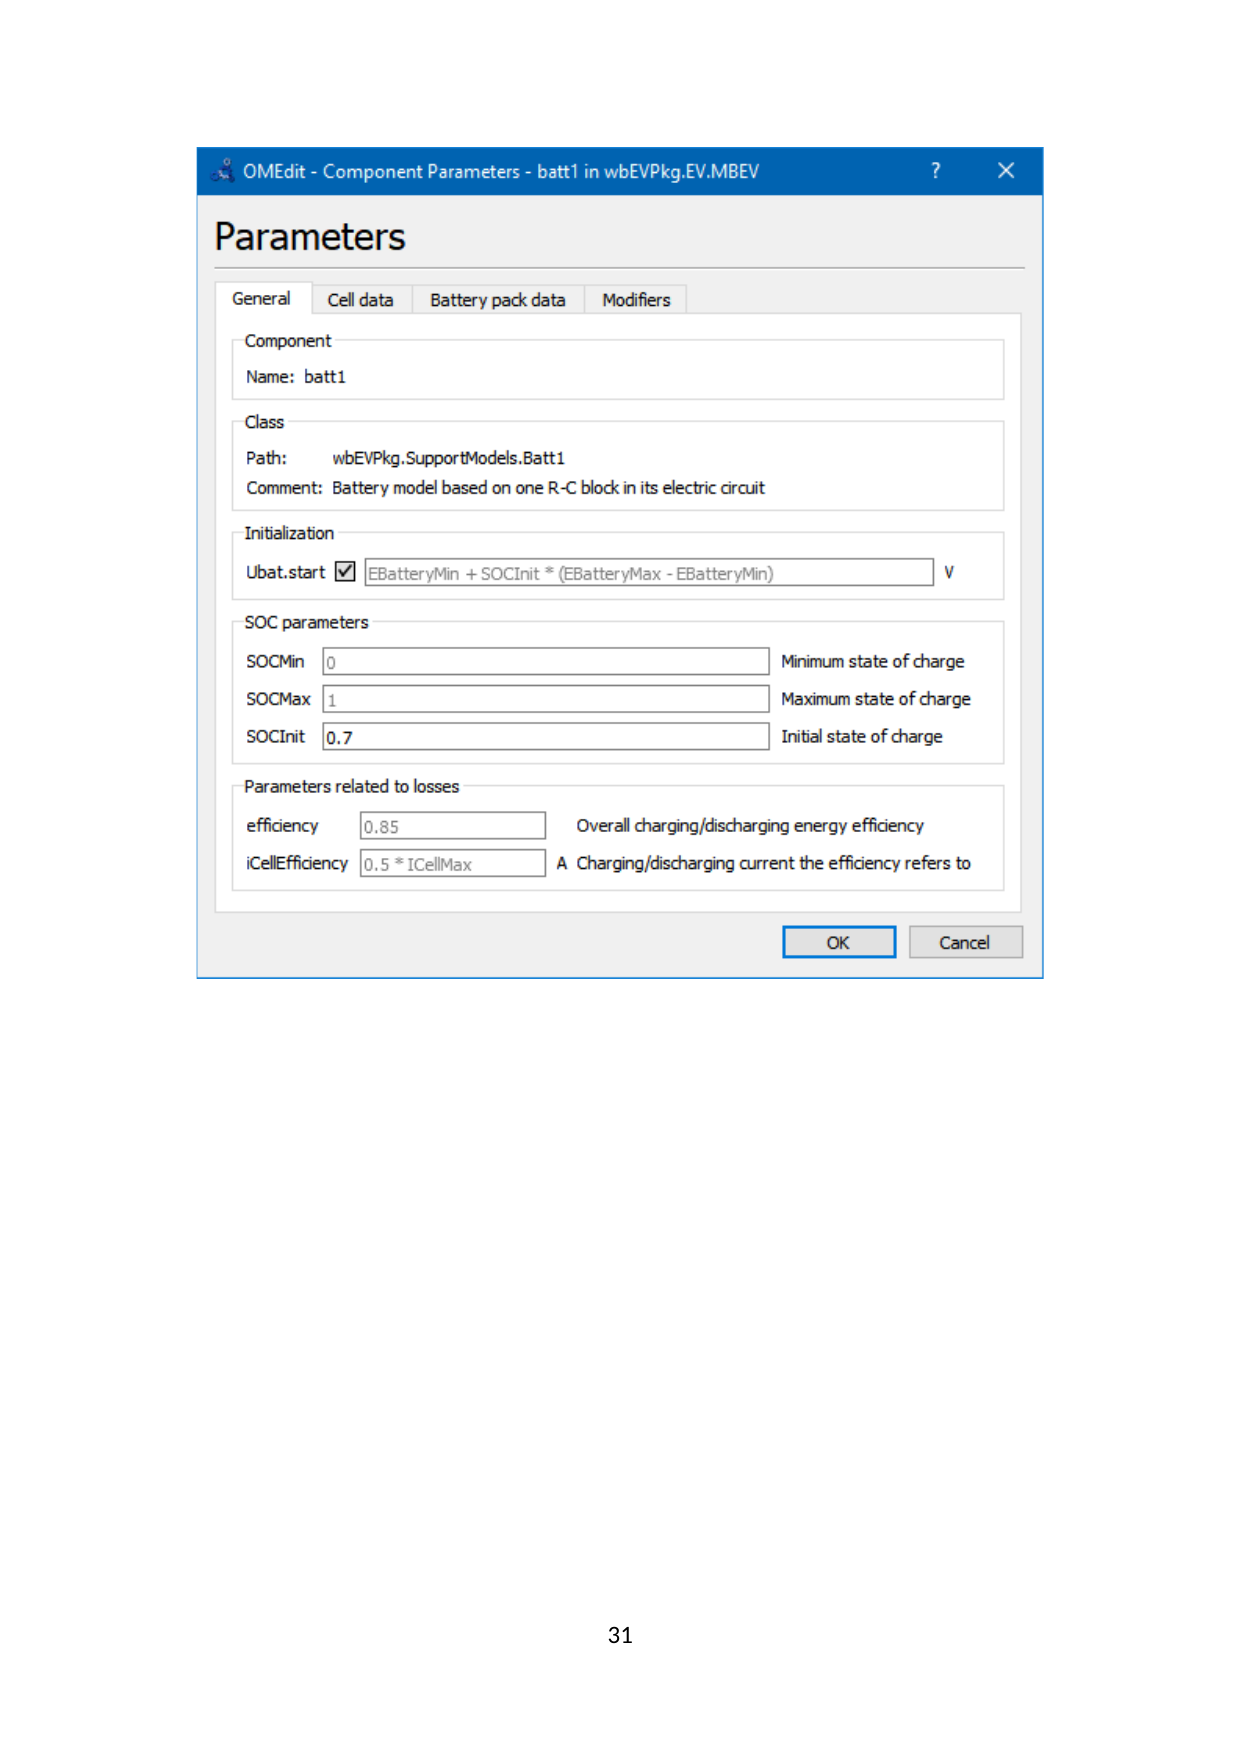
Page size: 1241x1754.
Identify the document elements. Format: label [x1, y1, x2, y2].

picture [196, 147, 1044, 979]
